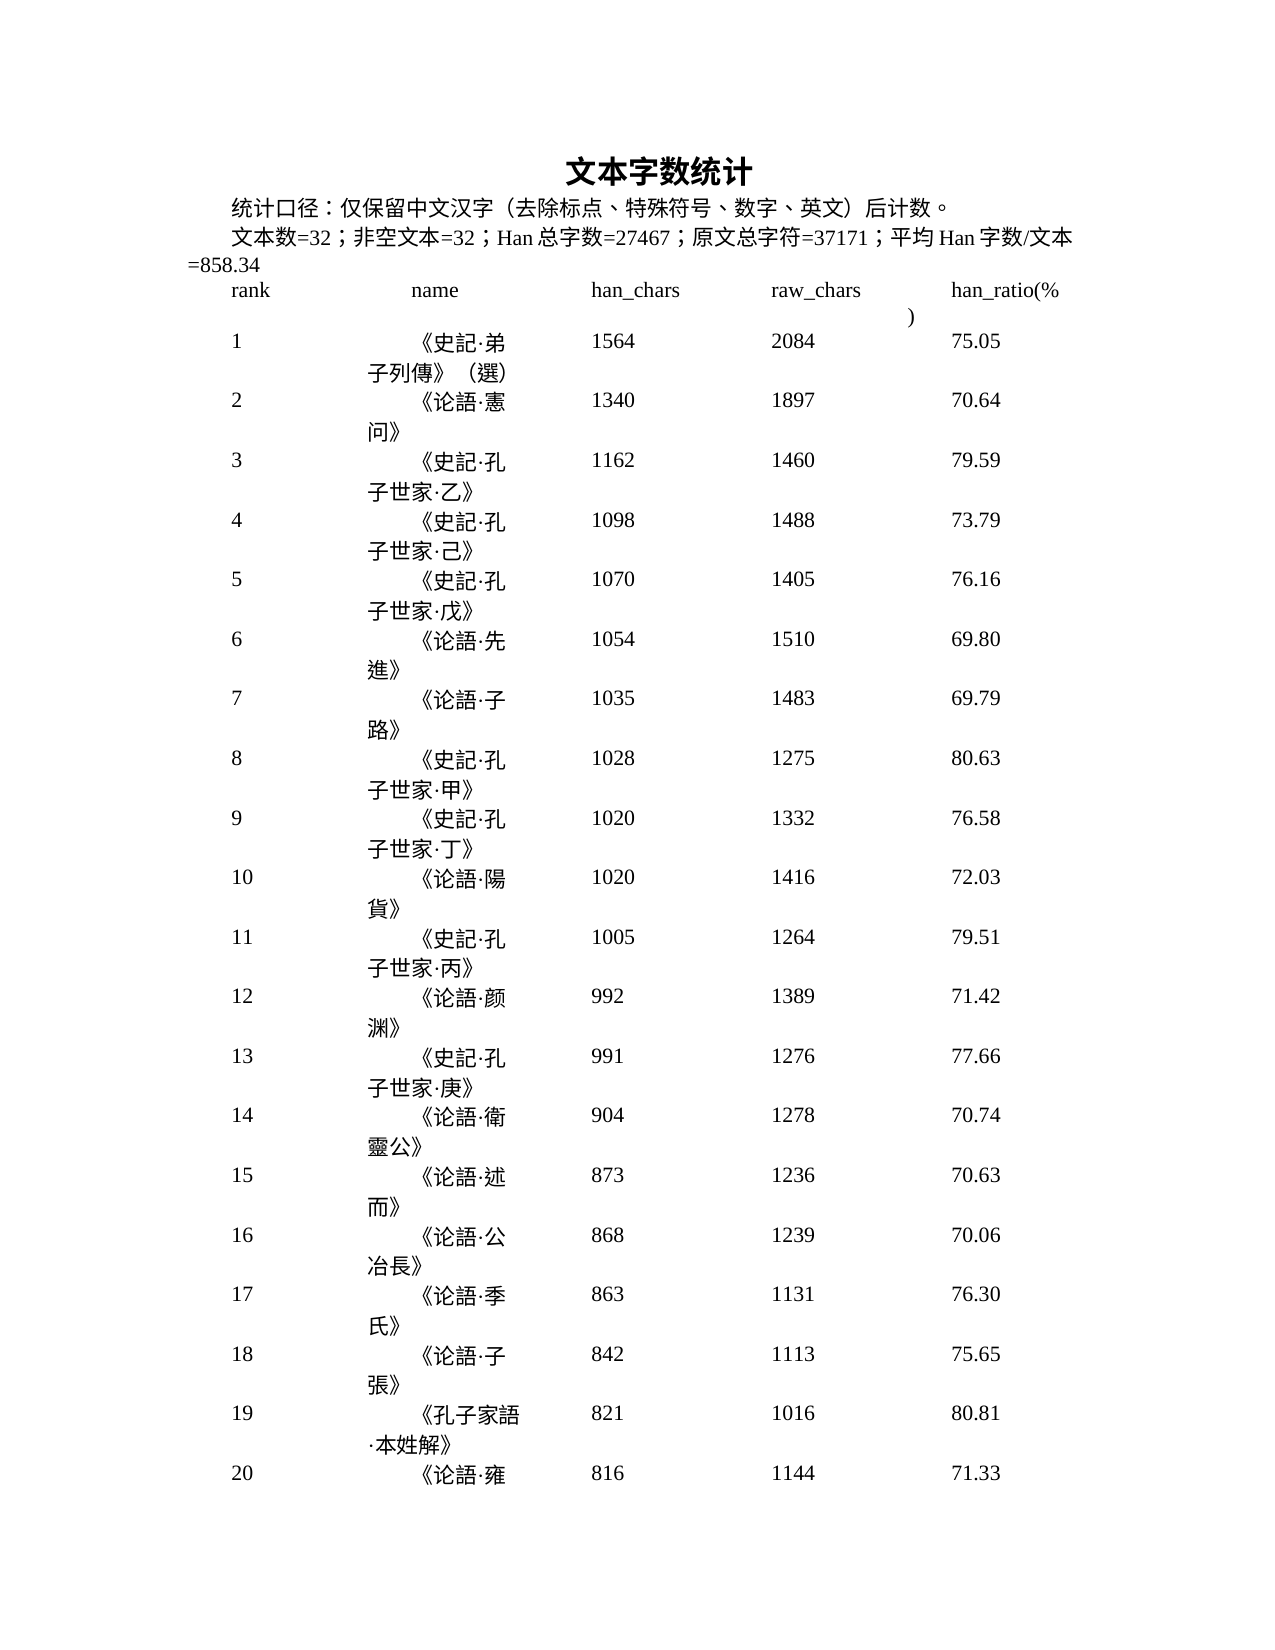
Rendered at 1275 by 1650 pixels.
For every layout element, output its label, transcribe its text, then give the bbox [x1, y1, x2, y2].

table_cell 1098 [536, 507, 716, 566]
table_cell 11 [176, 924, 356, 983]
table_cell 69.80 [896, 626, 1076, 685]
table_cell 70.64 [896, 388, 1076, 447]
table_cell 1113 [716, 1341, 896, 1400]
table_cell 1035 [536, 685, 716, 745]
table_cell 17 [176, 1281, 356, 1341]
table_cell 77.66 [896, 1043, 1076, 1102]
table_cell 1020 [536, 805, 716, 864]
table_cell 72.03 [896, 864, 1076, 924]
table_cell 《孔子家語·本姓解》 [356, 1400, 536, 1460]
table_cell 1005 [536, 924, 716, 983]
table_cell 《论語·子路》 [356, 685, 536, 745]
table_cell 《论語·子張》 [356, 1341, 536, 1400]
table_cell 1510 [716, 626, 896, 685]
subtitle 文本字数统计 [187, 150, 1087, 193]
table_cell 12 [176, 983, 356, 1043]
table_cell 79.51 [896, 924, 1076, 983]
table_cell 1020 [536, 864, 716, 924]
table_cell 《论語·衛靈公》 [356, 1103, 536, 1162]
table_cell 1276 [716, 1043, 896, 1102]
table_cell 1070 [536, 566, 716, 626]
table_cell 7 [176, 685, 356, 745]
table_cell 9 [176, 805, 356, 864]
table_cell 1016 [716, 1400, 896, 1460]
table_cell 《论語·公冶長》 [356, 1222, 536, 1281]
table_cell 1389 [716, 983, 896, 1043]
table_cell 1236 [716, 1162, 896, 1222]
table_cell 1897 [716, 388, 896, 447]
table_cell 2 [176, 388, 356, 447]
table_cell 19 [176, 1400, 356, 1460]
table_cell 75.05 [896, 328, 1076, 387]
table_cell 《论語·雍也》 [356, 1460, 536, 1490]
table_cell 6 [176, 626, 356, 685]
table_cell 992 [536, 983, 716, 1043]
text 文本数=32；非空文本=32；Han总字数=27467；原文总字符=37171；平均Han字数/文本=858.34 [187, 222, 1087, 277]
table_cell 1483 [716, 685, 896, 745]
table_cell 1340 [536, 388, 716, 447]
table_cell 1278 [716, 1103, 896, 1162]
table_cell 1131 [716, 1281, 896, 1341]
table_cell 1144 [716, 1460, 896, 1490]
table_cell 821 [536, 1400, 716, 1460]
table_cell 80.81 [896, 1400, 1076, 1460]
table_cell 76.30 [896, 1281, 1076, 1341]
table_cell 75.65 [896, 1341, 1076, 1400]
table_cell 70.06 [896, 1222, 1076, 1281]
table_cell 14 [176, 1103, 356, 1162]
table_cell 73.79 [896, 507, 1076, 566]
table_cell 1405 [716, 566, 896, 626]
table_cell 4 [176, 507, 356, 566]
table_cell 《论語·季氏》 [356, 1281, 536, 1341]
table_cell 《史記·弟子列傳》（選） [356, 328, 536, 387]
table_cell 1332 [716, 805, 896, 864]
table_cell 873 [536, 1162, 716, 1222]
table_cell 《史記·孔子世家·丙》 [356, 924, 536, 983]
table_cell 868 [536, 1222, 716, 1281]
table_cell 13 [176, 1043, 356, 1102]
table_cell 76.58 [896, 805, 1076, 864]
table_cell 1162 [536, 447, 716, 507]
table_cell 1488 [716, 507, 896, 566]
table_cell 80.63 [896, 745, 1076, 804]
table_cell 《史記·孔子世家·庚》 [356, 1043, 536, 1102]
table_cell 1054 [536, 626, 716, 685]
table_cell 1 [176, 328, 356, 387]
table_cell 16 [176, 1222, 356, 1281]
table_cell 69.79 [896, 685, 1076, 745]
table_cell 《论語·陽貨》 [356, 864, 536, 924]
table_cell 3 [176, 447, 356, 507]
table_cell 70.63 [896, 1162, 1076, 1222]
table_header rank [176, 278, 356, 328]
table_cell 70.74 [896, 1103, 1076, 1162]
table_cell 《史記·孔子世家·乙》 [356, 447, 536, 507]
table_cell 1264 [716, 924, 896, 983]
table_cell 842 [536, 1341, 716, 1400]
table_cell 1460 [716, 447, 896, 507]
table_cell 20 [176, 1460, 356, 1490]
table_cell 18 [176, 1341, 356, 1400]
table_cell 《论語·述而》 [356, 1162, 536, 1222]
text 统计口径：仅保留中文汉字（去除标点、特殊符号、数字、英文）后计数。 [187, 193, 1087, 222]
table_cell 991 [536, 1043, 716, 1102]
table_cell 15 [176, 1162, 356, 1222]
table_cell 1028 [536, 745, 716, 804]
table_cell 1416 [716, 864, 896, 924]
table_cell 71.42 [896, 983, 1076, 1043]
table_cell 5 [176, 566, 356, 626]
table_header raw_chars [716, 278, 896, 328]
table_cell 1275 [716, 745, 896, 804]
table_cell 《论語·先進》 [356, 626, 536, 685]
table_cell 1564 [536, 328, 716, 387]
table_cell 《史記·孔子世家·丁》 [356, 805, 536, 864]
table_cell 《史記·孔子世家·己》 [356, 507, 536, 566]
table_cell 10 [176, 864, 356, 924]
table_cell 904 [536, 1103, 716, 1162]
table_cell 816 [536, 1460, 716, 1490]
table_cell 《论語·颜渊》 [356, 983, 536, 1043]
table_cell 71.33 [896, 1460, 1076, 1490]
table_cell 8 [176, 745, 356, 804]
table_header name [356, 278, 536, 328]
table_cell 1239 [716, 1222, 896, 1281]
table_header han_ratio(%) [896, 278, 1076, 328]
table_header han_chars [536, 278, 716, 328]
table_cell 863 [536, 1281, 716, 1341]
table_cell 《史記·孔子世家·甲》 [356, 745, 536, 804]
table_cell 《史記·孔子世家·戊》 [356, 566, 536, 626]
table_cell 《论語·憲问》 [356, 388, 536, 447]
table_cell 79.59 [896, 447, 1076, 507]
table_cell 2084 [716, 328, 896, 387]
table_cell 76.16 [896, 566, 1076, 626]
